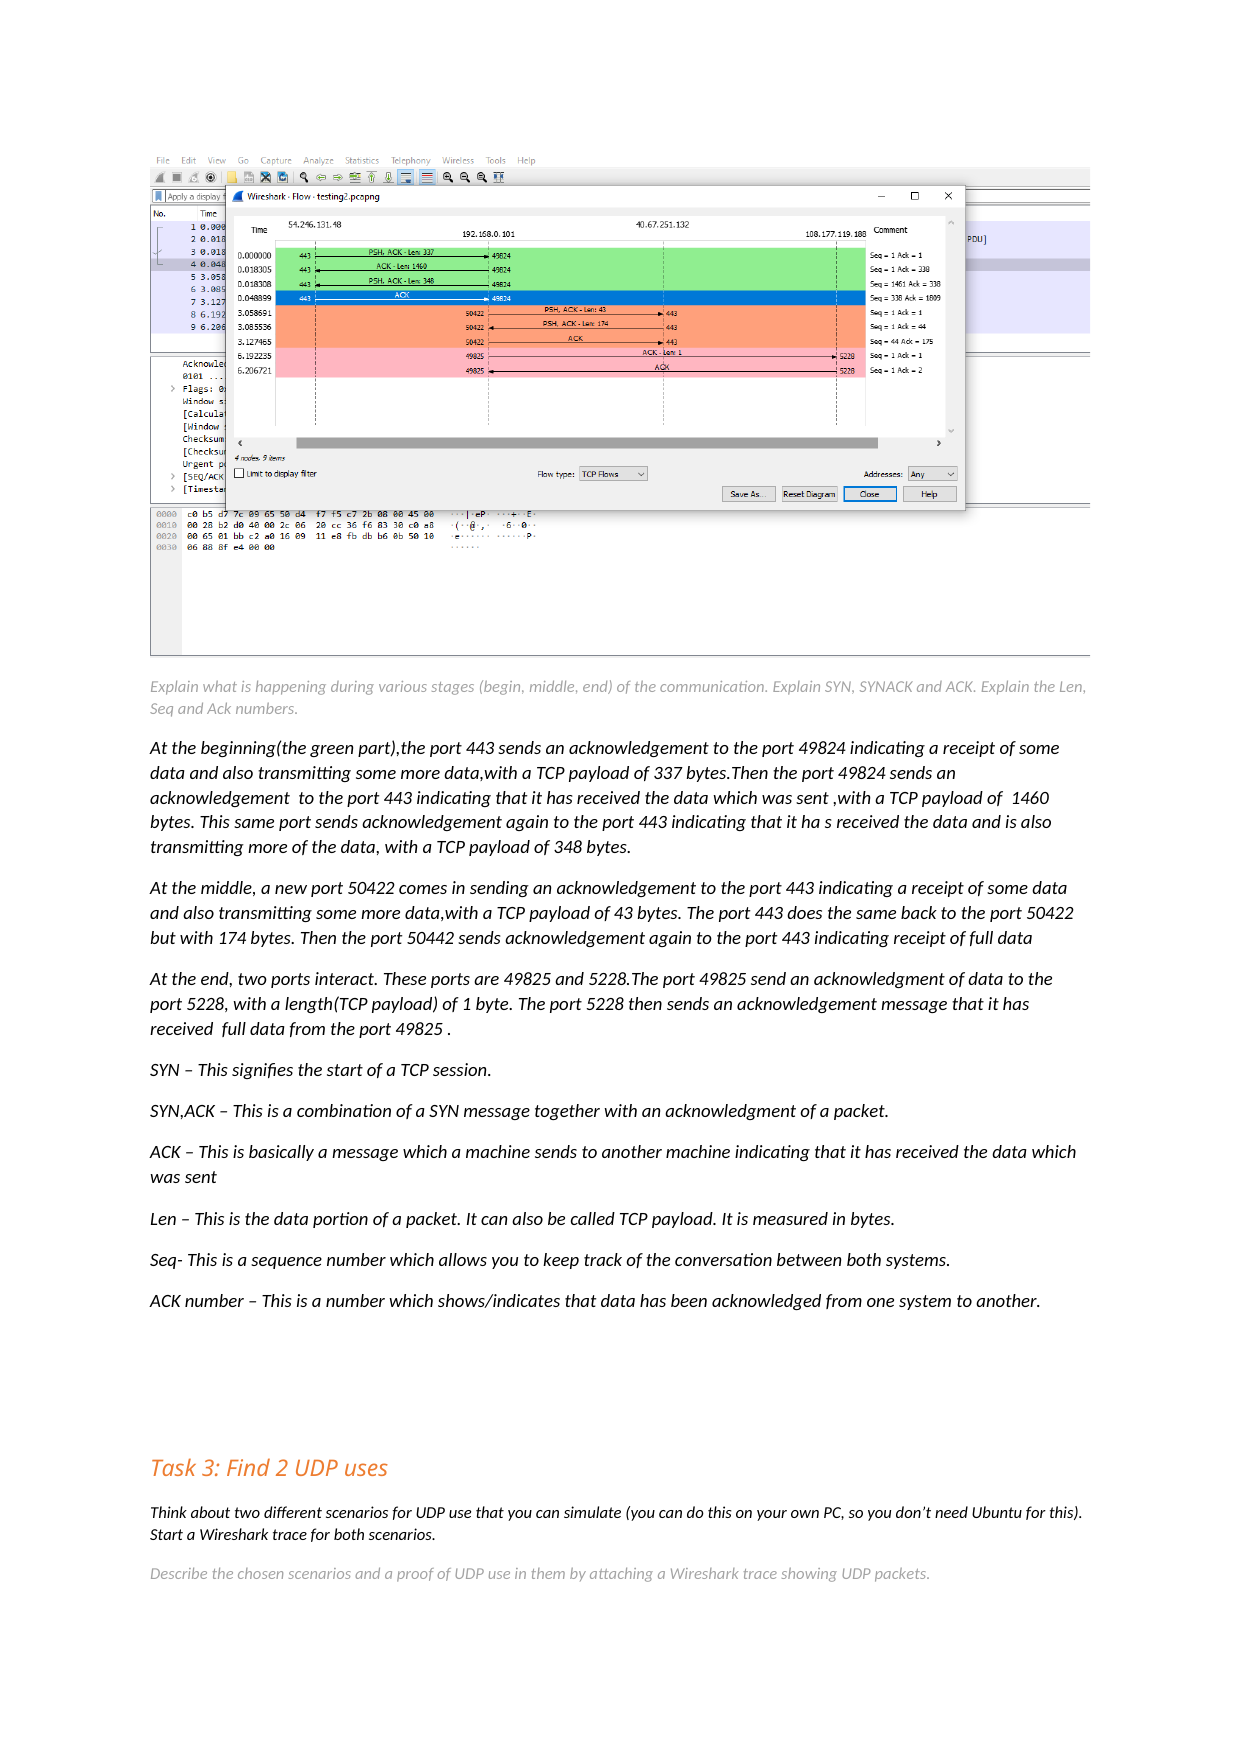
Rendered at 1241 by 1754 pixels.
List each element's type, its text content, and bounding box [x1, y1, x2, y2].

text At the beginning(the green part),the port 443 sends an acknowledgement to the port 49824 indicating a receipt of some data and also transmitting some more data,with a TCP payload of 337 bytes.Then the port 49824 sends an acknowledgement to the port 443 indicating that it has received the data which was sent ,with a TCP payload of 1460 bytes. This same port sends acknowledgement again to the port 443 indicating that it ha s received the data and is also transmitting more of the data, with a TCP payload of 348 bytes. [150, 736, 1090, 858]
text ACK – This is basically a message which a machine sends to another machine indicating that it has received the data which was sent [150, 1141, 1090, 1188]
text SYN – This signifies the start of a TCP session. [150, 1058, 1090, 1081]
text Explain what is happening during various stages (begin, middle, end) of the communication. Explain SYN, SYNACK and ACK. Explain the Len, Seq and Ack numbers. [150, 676, 1090, 718]
text Describe the chosen scenarios and a proof of UDP use in them by attaching a Wireshark trace showing UDP packets. [150, 1563, 1090, 1583]
text At the end, two ports interact. These ports are 49825 and 5228.The port 49825 send an acknowledgment of data to the port 5228, with a length(TCP payload) of 1 byte. The port 5228 then sends an acknowledgement message that it has received full data from the port 49825 . [150, 967, 1090, 1039]
text Think about two different scenarios for UDP use that you can simulate (you can do this on your own PC, so you don’t need Ubuntu for this). Start a Wireshark trace for both scenarios. [150, 1502, 1090, 1545]
text Len – This is the data portion of a packet. It can also be called TCP payload. It is measured in bytes. [150, 1207, 1090, 1230]
text ACK number – This is a number which shows/indicates that data has been acknowledged from one system to another. [150, 1289, 1090, 1312]
text At the middle, a new port 50422 comes in sending an acknowledgement to the port 443 indicating a receipt of some data and also transmitting some more data,with a TCP payload of 43 bytes. The port 443 does the same back to the port 50422 but with 174 bytes. Then the port 50442 sends acknowledgement again to the port 443 indicating receipt of full data [150, 877, 1090, 949]
picture [150, 150, 1091, 658]
text Seq- This is a sequence number which allows you to keep track of the conversation between both systems. [150, 1248, 1090, 1271]
text SYN,ACK – This is a combination of a SYN message together with an acknowledgment of a packet. [150, 1099, 1090, 1122]
text Task 3: Find 2 UDP uses [150, 1452, 1090, 1483]
